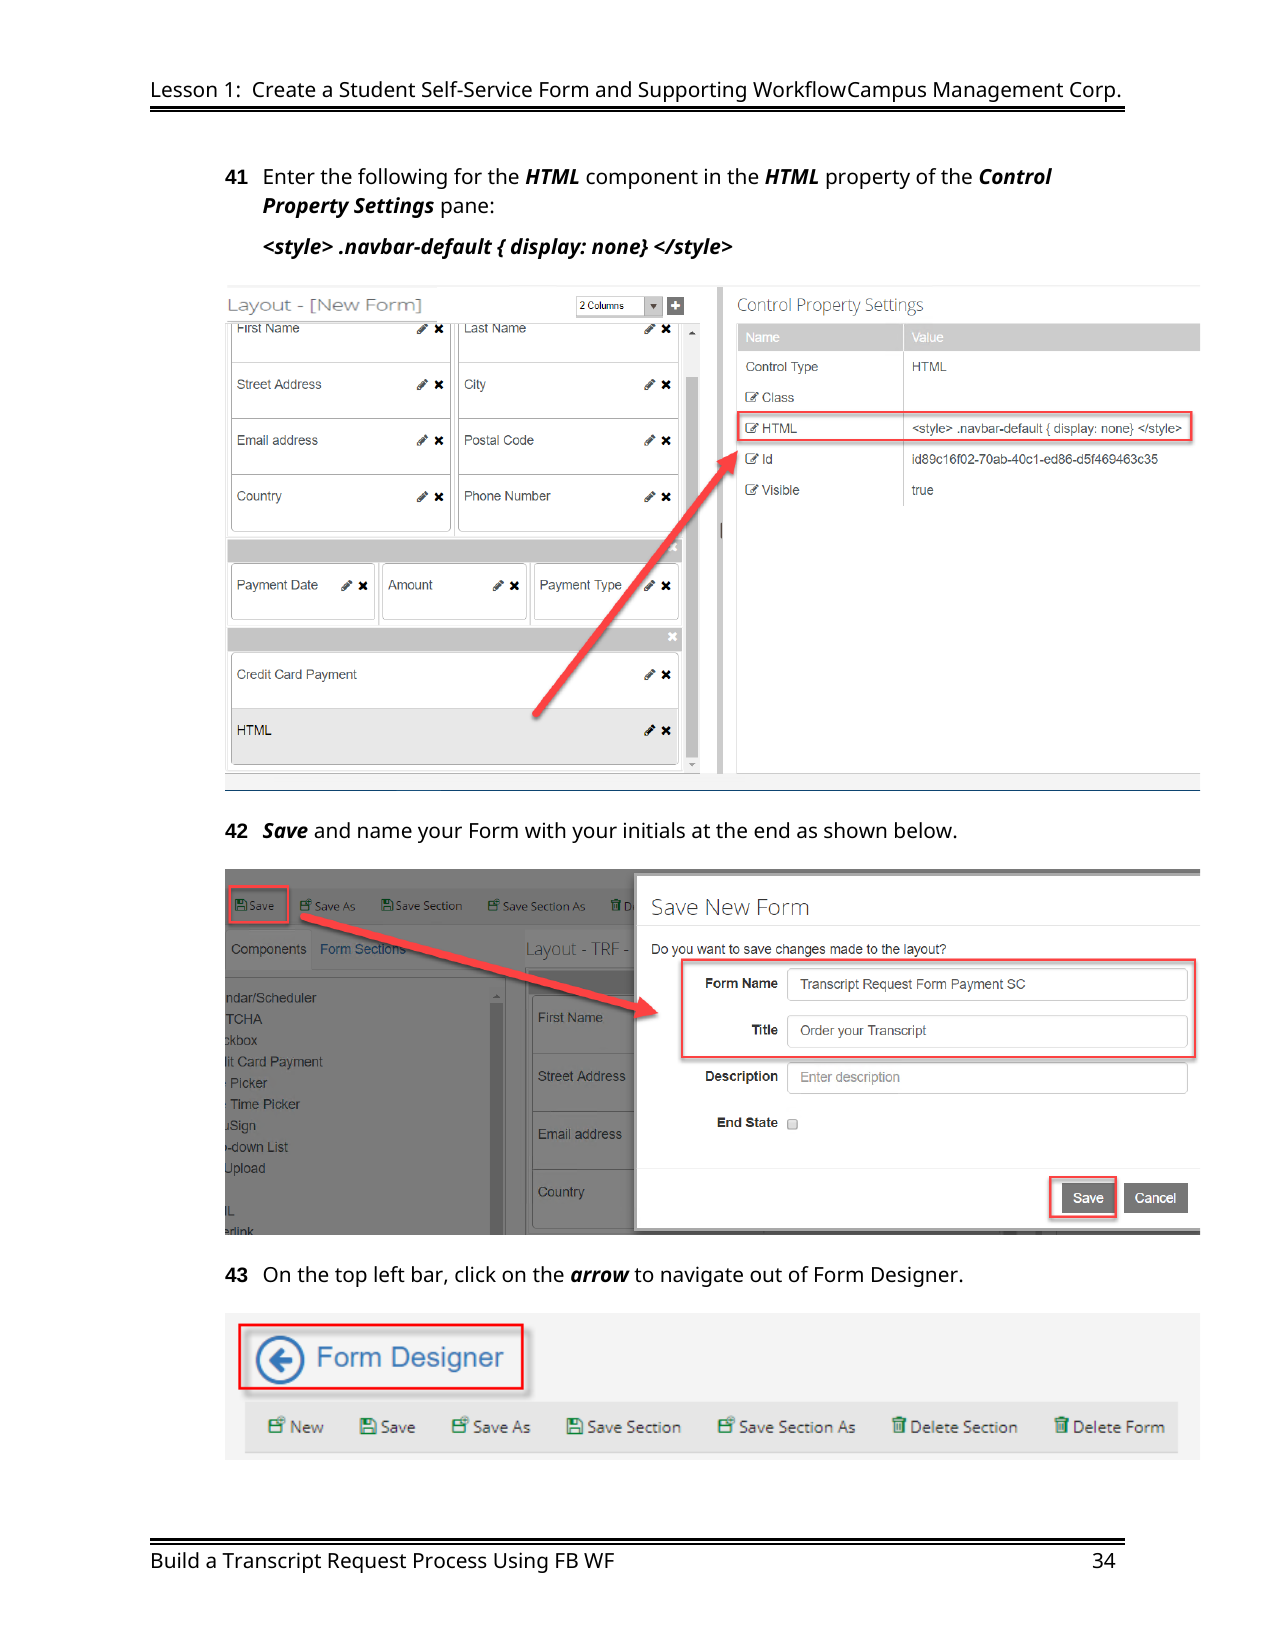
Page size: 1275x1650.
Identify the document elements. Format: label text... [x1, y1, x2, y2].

text Enter the following for the HTML component in the HTML property of the Control Property Settings pane: [225, 162, 1125, 219]
picture [225, 869, 1200, 1235]
list <style> .navbar-default { display: none} </style> [262, 232, 1125, 260]
text Save and name your Form with your initials at the end as shown below. [225, 816, 1125, 844]
picture [225, 1313, 1200, 1460]
picture [225, 285, 1200, 791]
text On the top left bar, click on the arrow to navigate out of Form Designer. [225, 1260, 1125, 1288]
